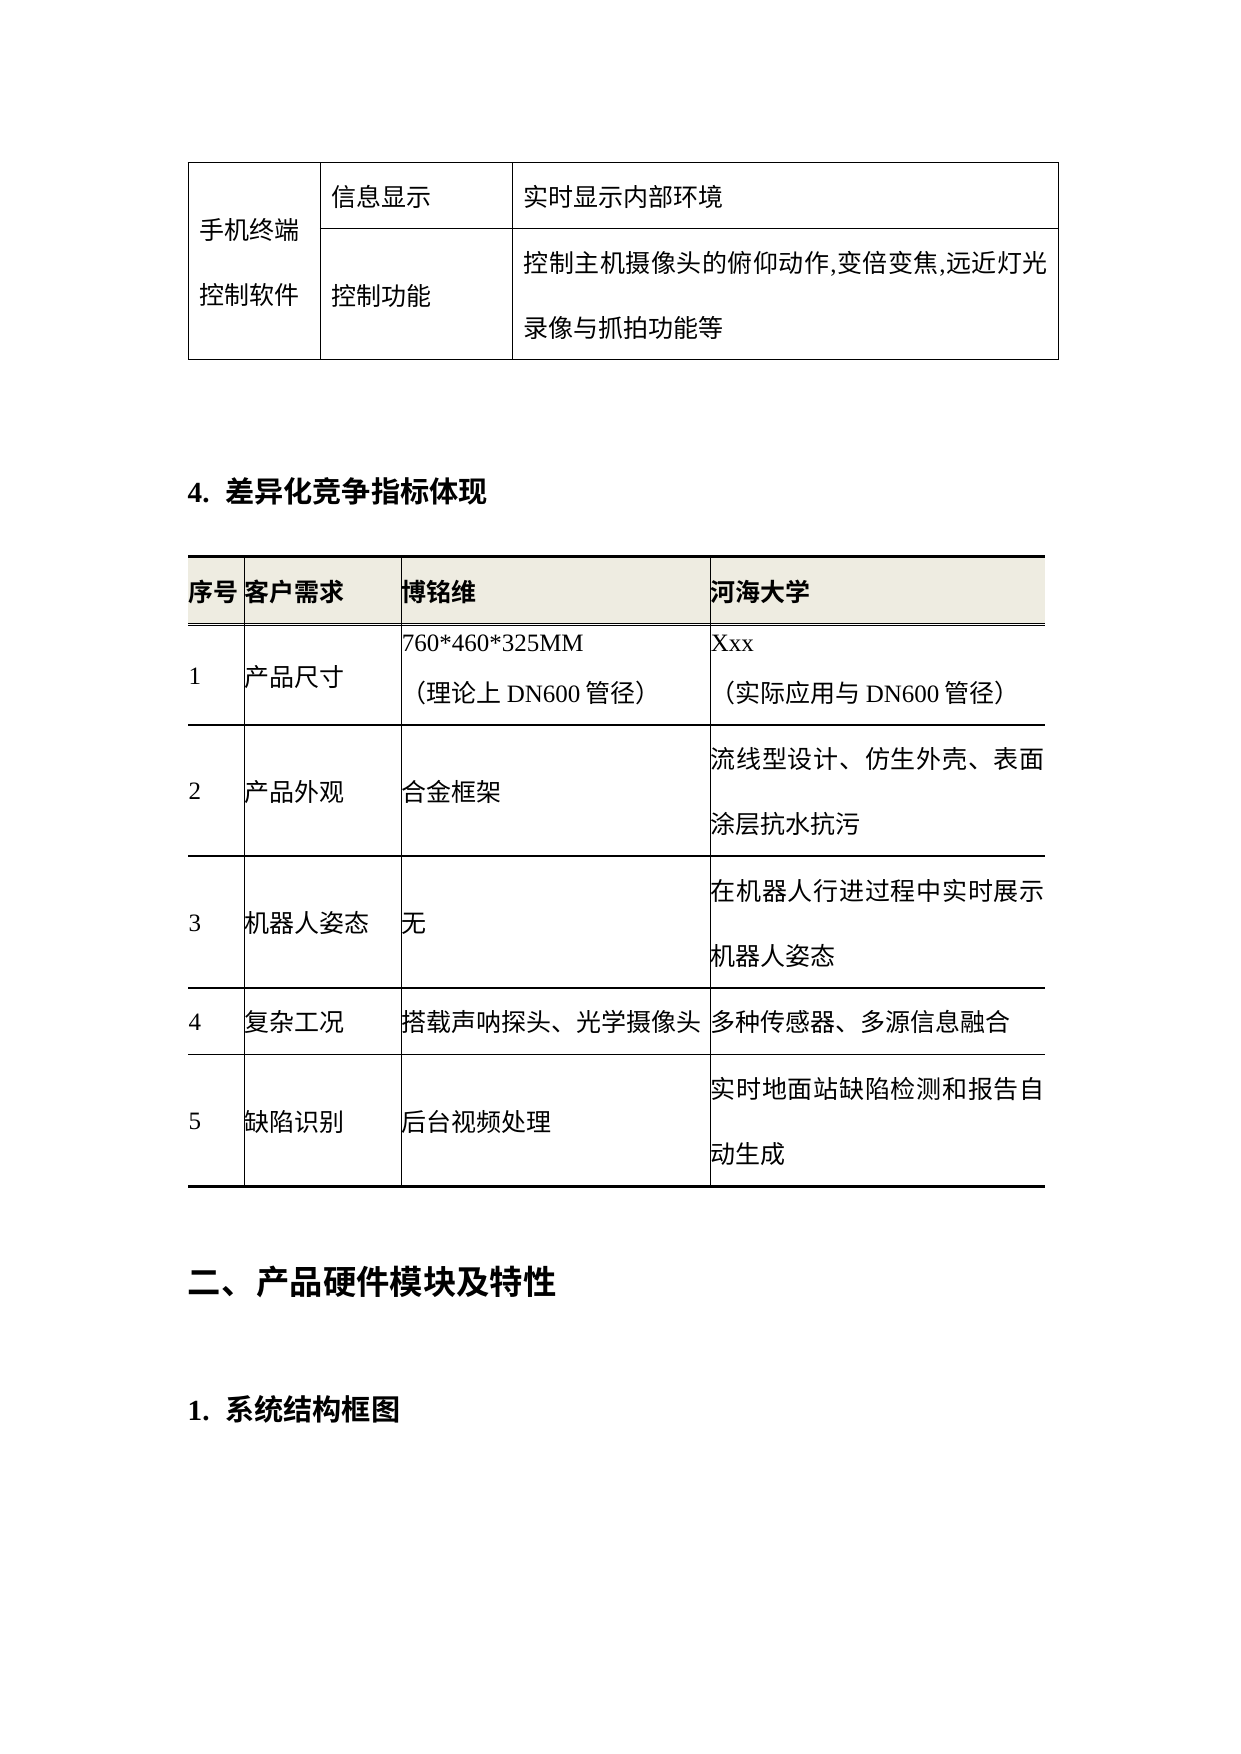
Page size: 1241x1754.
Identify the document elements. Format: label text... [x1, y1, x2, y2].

table_cell Xxx （实际应用与DN600管径） [711, 626, 1045, 724]
table_cell 合金框架 [402, 726, 710, 855]
table_cell 缺陷识别 [245, 1055, 401, 1185]
table_cell 2 [188, 726, 244, 855]
table_header 客户需求 [245, 558, 401, 623]
list 系统结构框图 [187, 1375, 1053, 1440]
table_cell 信息显示 [321, 163, 512, 228]
table_cell 产品外观 [245, 726, 401, 855]
table_cell 控制主机摄像头的俯仰动作,变倍变焦,远近灯光录像与抓拍功能等 [513, 229, 1058, 359]
table_cell 760*460*325MM （理论上DN600管径） [402, 626, 710, 724]
table_cell 无 [402, 857, 710, 987]
subtitle 产品硬件模块及特性 [187, 1248, 1053, 1313]
table_cell 实时地面站缺陷检测和报告自动生成 [711, 1055, 1045, 1185]
table_cell 搭载声呐探头、光学摄像头 [402, 989, 710, 1053]
table_header 博铭维 [402, 558, 710, 623]
table_header 河海大学 [711, 558, 1045, 623]
table_cell 4 [188, 989, 244, 1053]
list 差异化竞争指标体现 [187, 458, 1053, 523]
table_cell 5 [188, 1055, 244, 1185]
table_header 序号 [188, 558, 244, 623]
table_cell 多种传感器、多源信息融合 [711, 989, 1045, 1053]
table_cell 1 [188, 626, 244, 724]
table_cell 在机器人行进过程中实时展示机器人姿态 [711, 857, 1045, 987]
table_cell 3 [188, 857, 244, 987]
table_cell 后台视频处理 [402, 1055, 710, 1185]
table_cell 手机终端 控制软件 [189, 163, 320, 359]
table_cell 机器人姿态 [245, 857, 401, 987]
table_cell 流线型设计、仿生外壳、表面涂层抗水抗污 [711, 726, 1045, 855]
table_cell 实时显示内部环境 [513, 163, 1058, 228]
table_cell 控制功能 [321, 229, 512, 359]
table_cell 复杂工况 [245, 989, 401, 1053]
table_cell 产品尺寸 [245, 626, 401, 724]
